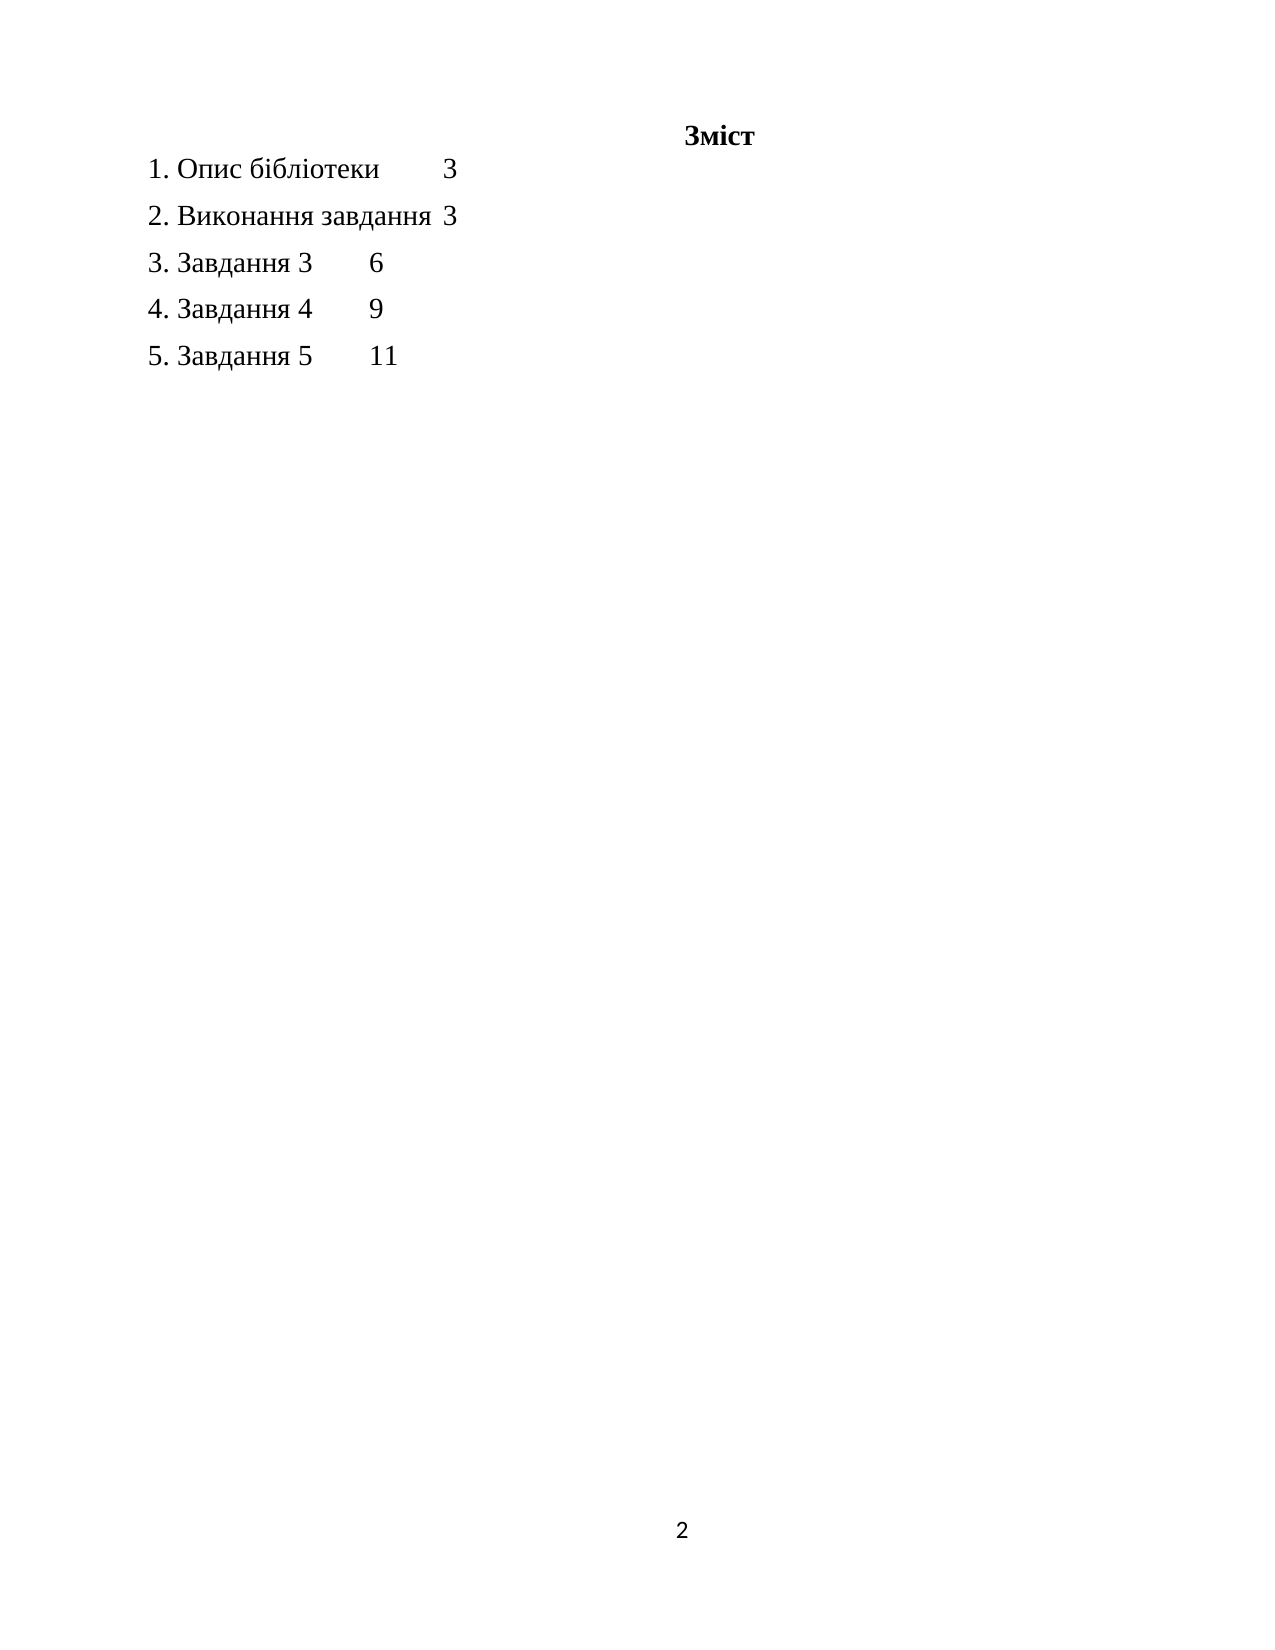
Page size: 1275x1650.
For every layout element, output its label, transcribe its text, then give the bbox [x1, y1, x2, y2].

text 4. Завдання 4 9 [148, 291, 1216, 325]
text 3. Завдання 3 6 [148, 245, 1216, 278]
text 2. Виконання завдання 3 [148, 198, 1216, 232]
text 5. Завдання 5 11 [148, 338, 1216, 371]
text Зміст [148, 118, 1216, 152]
text 1. Опис бібліотеки 3 [148, 152, 1216, 185]
